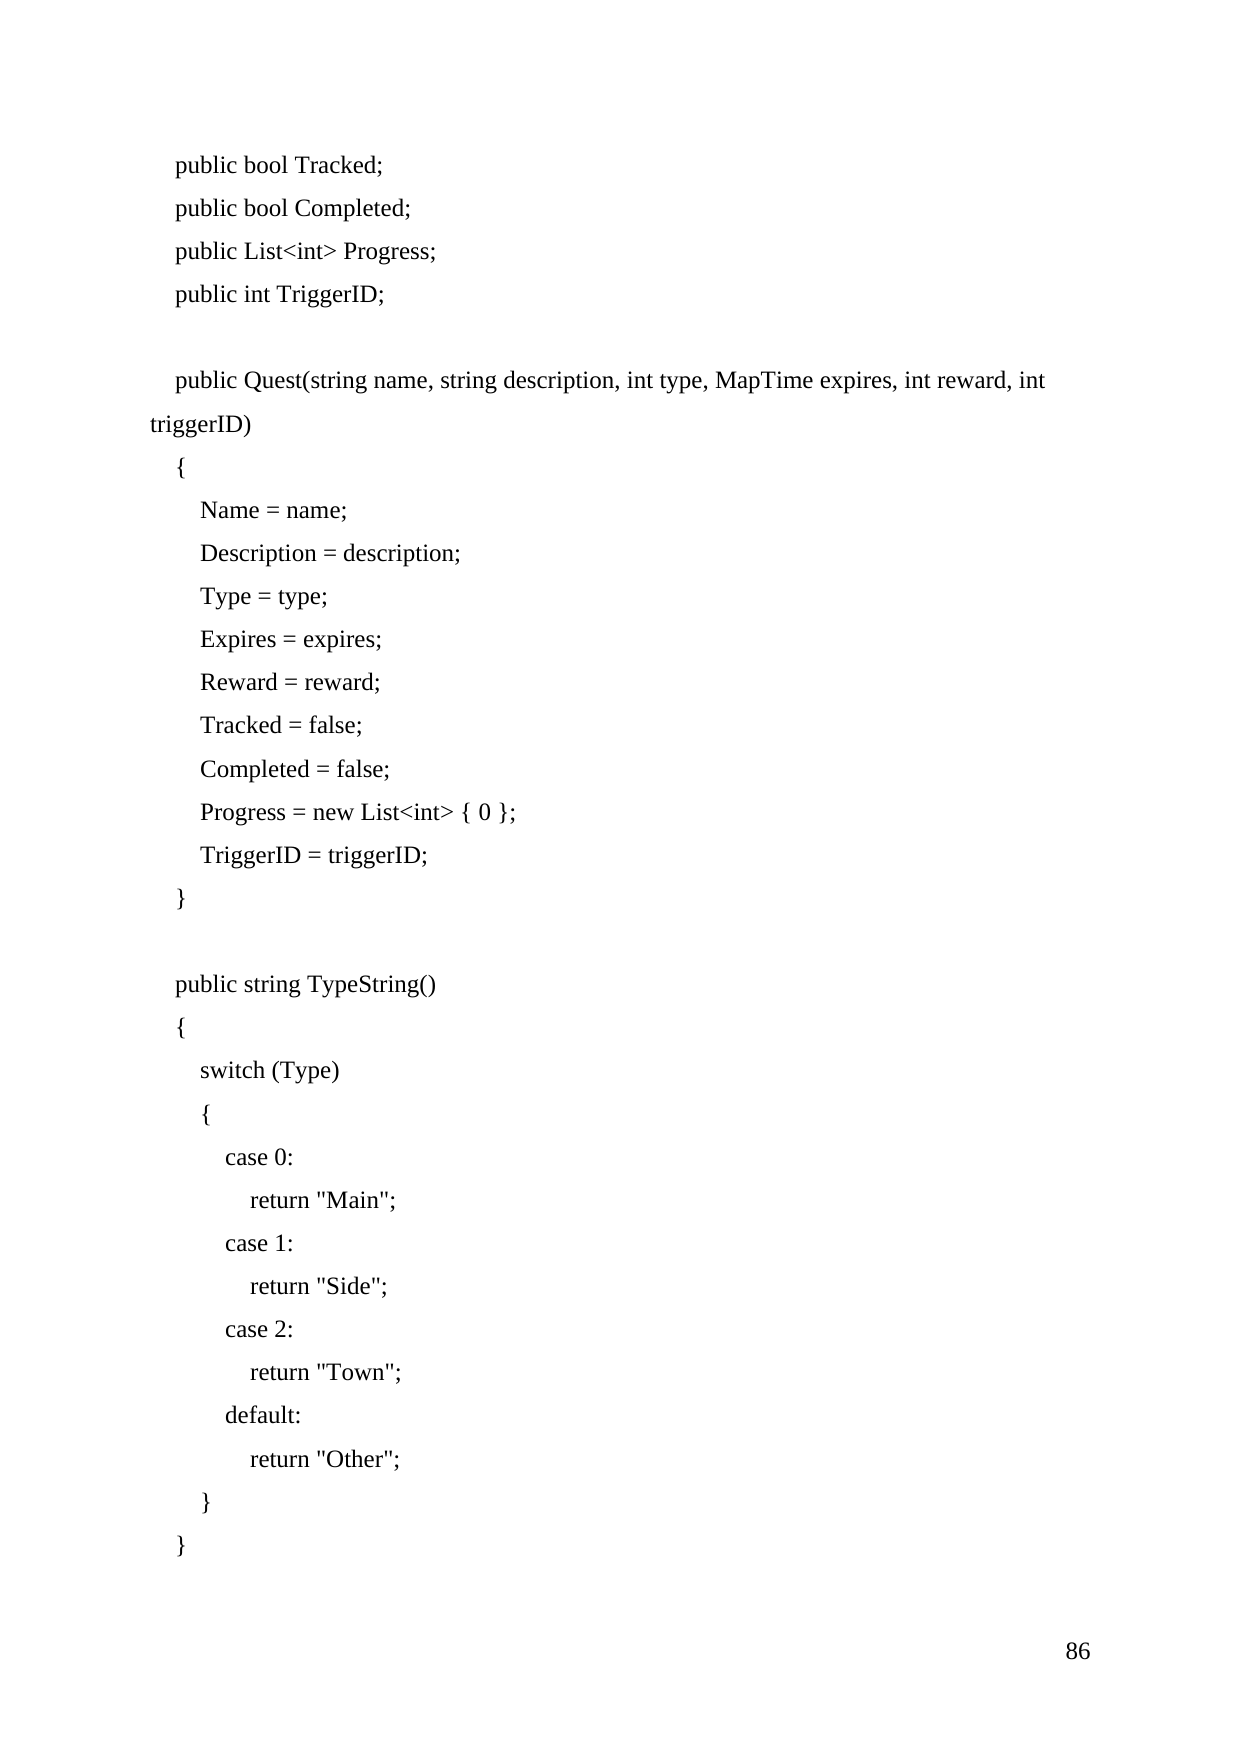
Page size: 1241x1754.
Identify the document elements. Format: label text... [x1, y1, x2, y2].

text return "Side"; [150, 1271, 1090, 1300]
text public List<int> Progress; [150, 236, 1090, 265]
text default: [150, 1401, 1090, 1429]
text Progress = new List<int> { 0 }; [150, 797, 1090, 826]
text } [150, 1530, 1090, 1559]
text Expires = expires; [150, 624, 1090, 653]
text public int TriggerID; [150, 279, 1090, 308]
text TriggerID = triggerID; [150, 840, 1090, 869]
text case 0: [150, 1142, 1090, 1171]
text public bool Tracked; [150, 150, 1090, 179]
text public bool Completed; [150, 193, 1090, 222]
text return "Main"; [150, 1185, 1090, 1214]
text Description = description; [150, 538, 1090, 567]
text { [150, 452, 1090, 481]
text { [150, 1099, 1090, 1127]
text public string TypeString() [150, 969, 1090, 998]
text } [150, 1487, 1090, 1516]
text } [150, 883, 1090, 912]
text Completed = false; [150, 754, 1090, 782]
text public Quest(string name, string description, int type, MapTime expires, int reward, int triggerID) [150, 366, 1090, 437]
text case 1: [150, 1228, 1090, 1257]
text return "Town"; [150, 1357, 1090, 1386]
text { [150, 1012, 1090, 1041]
text Tracked = false; [150, 711, 1090, 739]
text Name = name; [150, 495, 1090, 524]
text Type = type; [150, 581, 1090, 610]
text case 2: [150, 1314, 1090, 1343]
text switch (Type) [150, 1056, 1090, 1084]
text return "Other"; [150, 1444, 1090, 1472]
text Reward = reward; [150, 667, 1090, 696]
